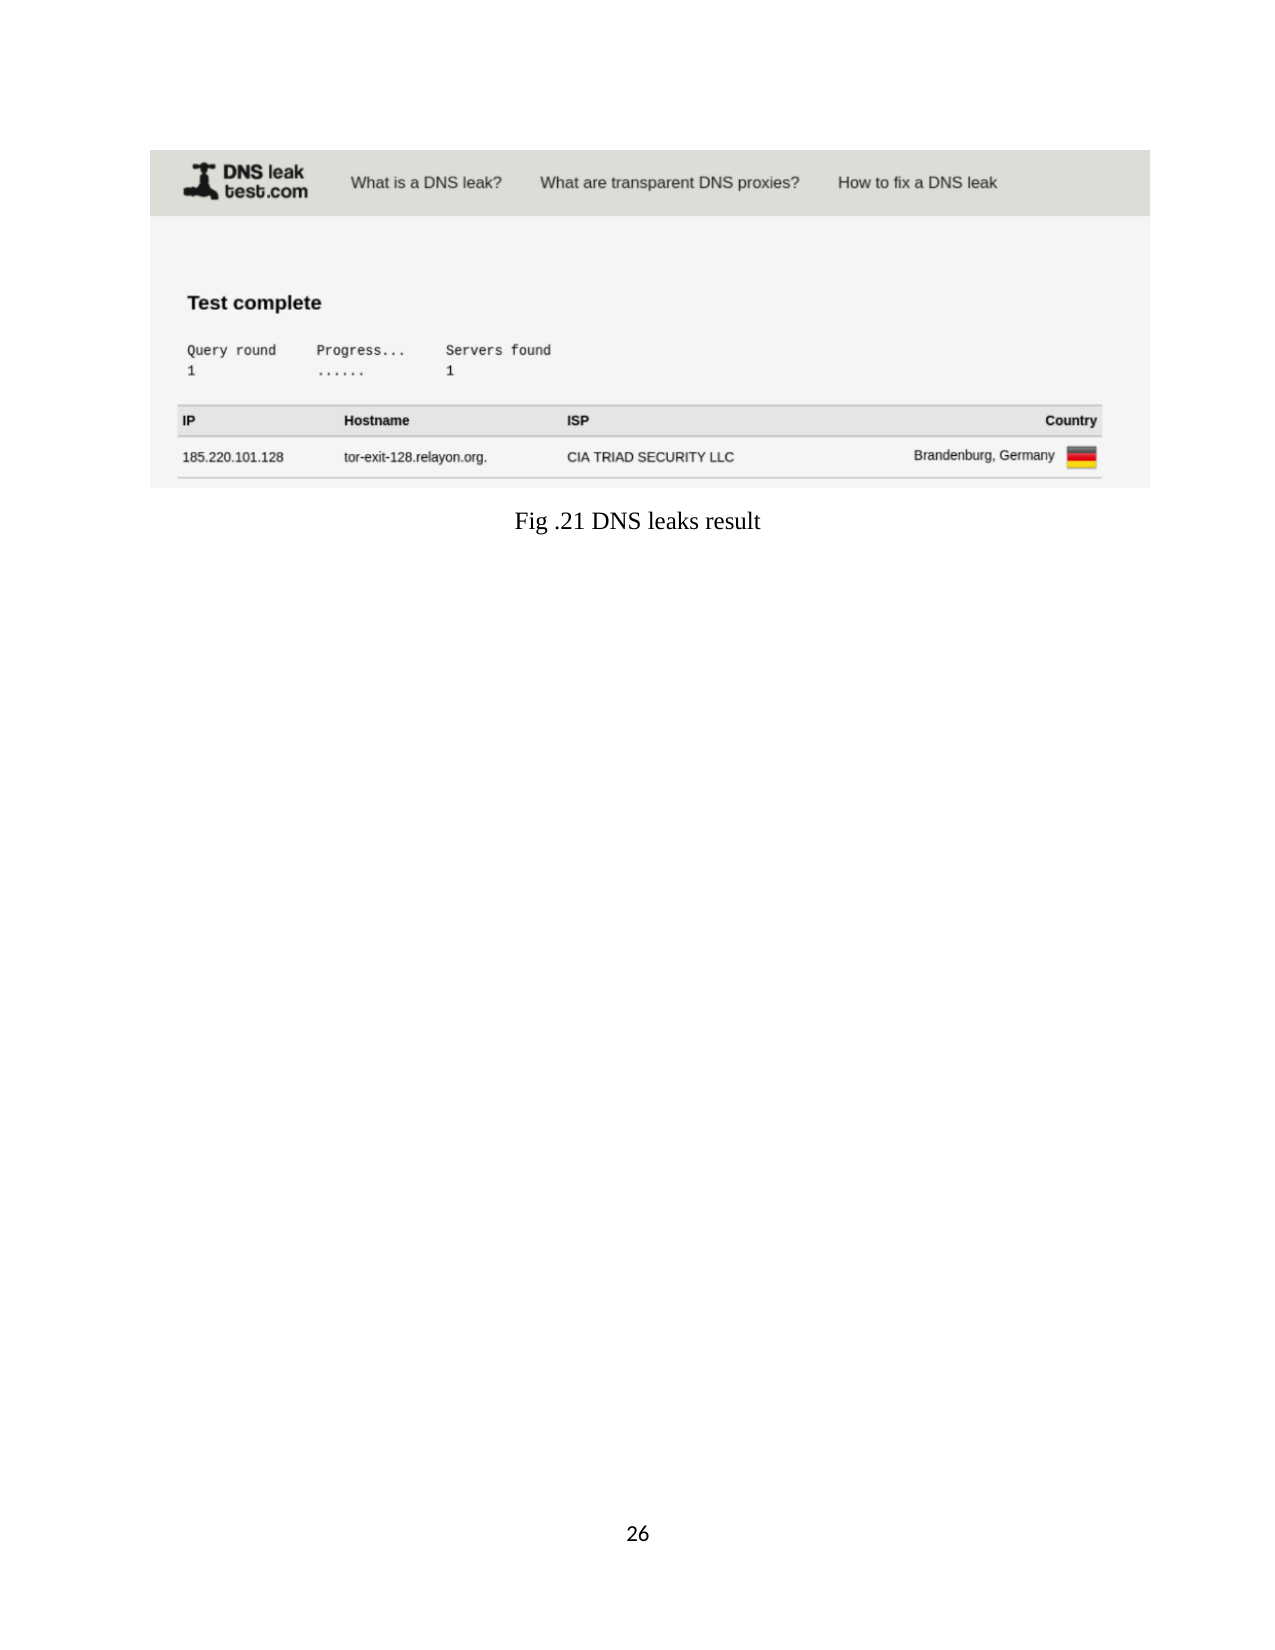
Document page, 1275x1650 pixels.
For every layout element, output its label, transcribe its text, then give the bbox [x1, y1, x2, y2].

text Fig .21 DNS leaks result [150, 506, 1125, 535]
picture [150, 150, 1150, 488]
